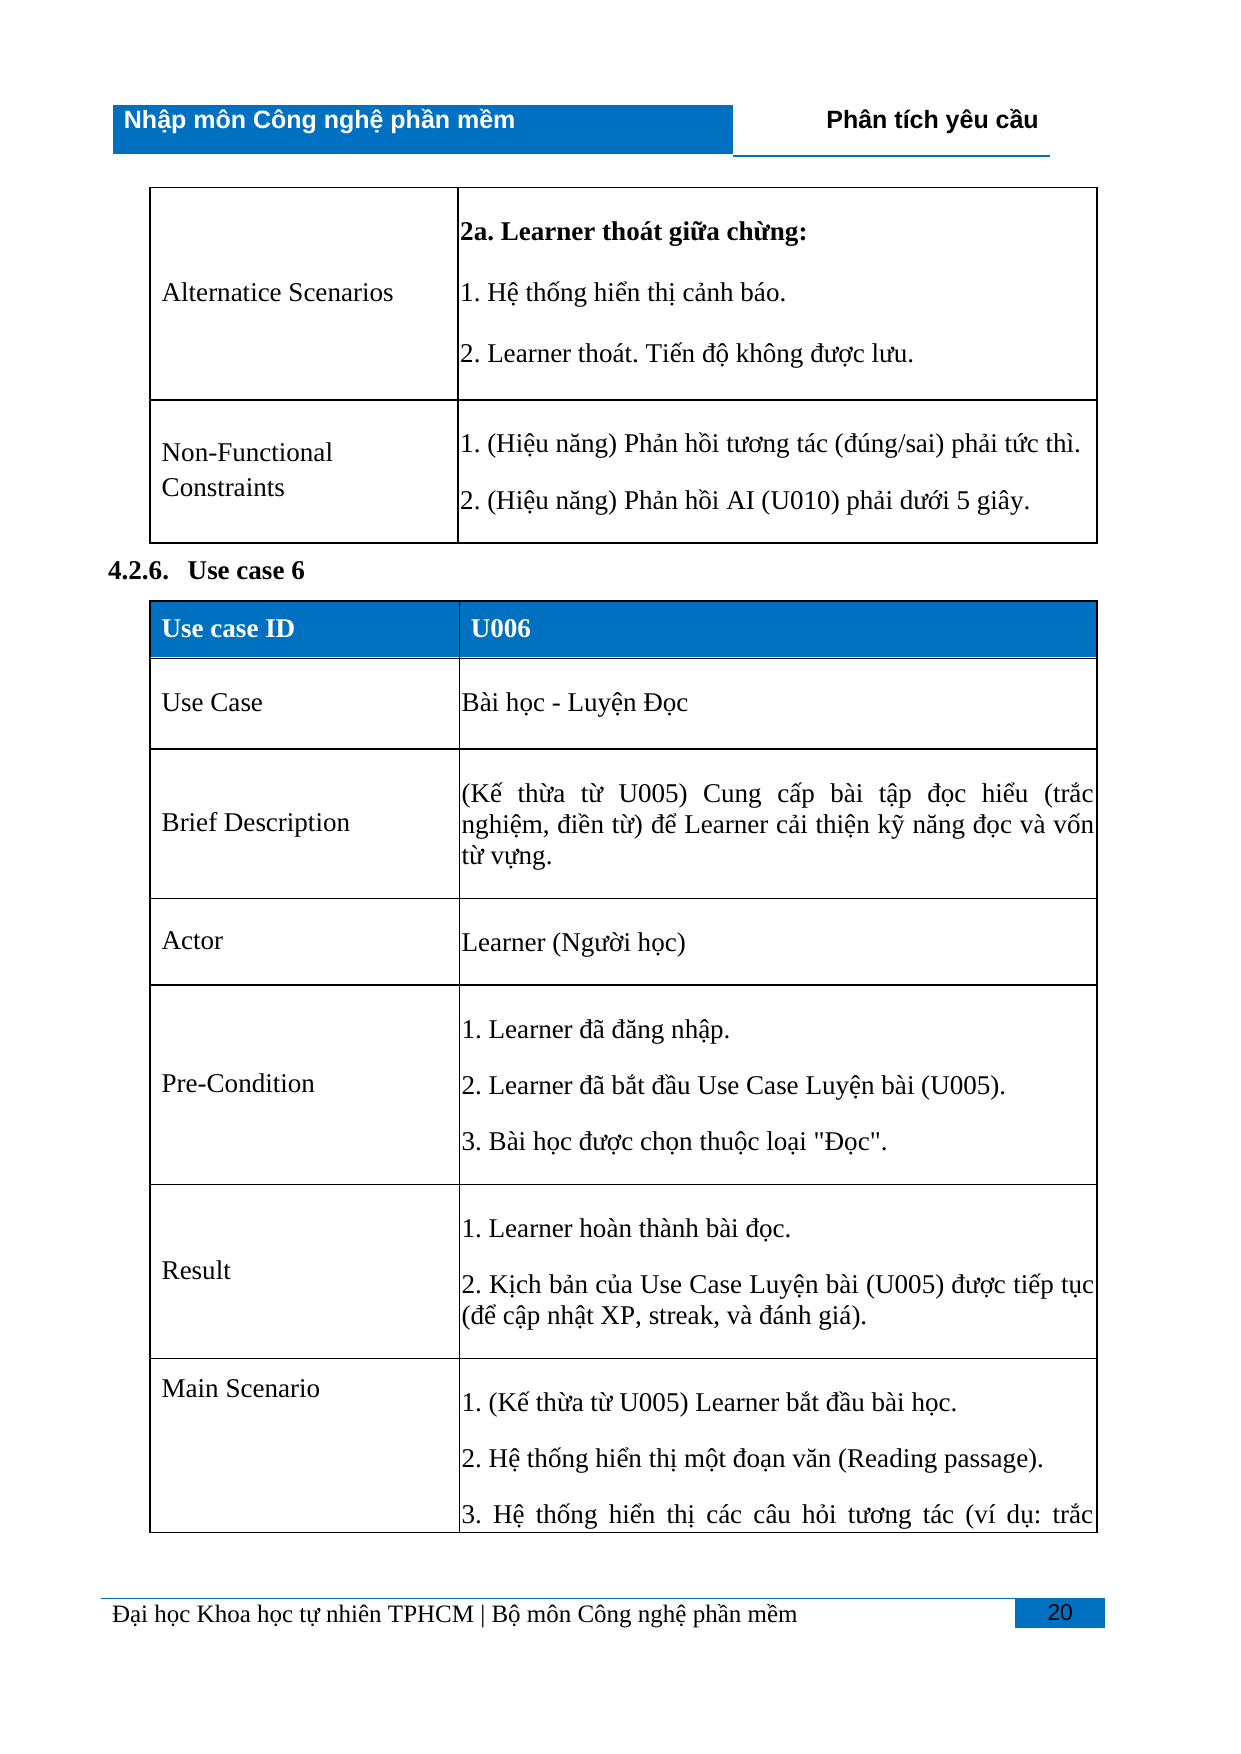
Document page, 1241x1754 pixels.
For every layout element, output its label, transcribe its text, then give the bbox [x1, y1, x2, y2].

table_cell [460, 1359, 1096, 1532]
table_cell Use Case [151, 659, 459, 748]
table_cell Alternatice Scenarios [151, 188, 457, 399]
table_cell Pre-Condition [151, 986, 459, 1183]
table_cell Non-Functional Constraints [151, 401, 457, 542]
table_header U006 [460, 602, 1096, 657]
list Use case 6 [169, 554, 1128, 585]
table_cell Actor [151, 899, 459, 984]
table_cell 2a. Learner thoát giữa chừng: 1. Hệ thống hiển thị cảnh báo. 2. Learner thoát. Tiến độ không được lưu. [459, 188, 1096, 399]
table_cell Main Scenario [151, 1359, 459, 1532]
table_cell 1. Learner đã đăng nhập. 2. Learner đã bắt đầu Use Case Luyện bài (U005). 3. Bài học được chọn thuộc loại "Đọc". [460, 986, 1096, 1183]
table_cell 1. Learner hoàn thành bài đọc. 2. Kịch bản của Use Case Luyện bài (U005) được tiếp tục (để cập nhật XP, streak, và đánh giá). [460, 1185, 1096, 1358]
table_cell Learner (Người học) [460, 899, 1096, 984]
table_cell Result [151, 1185, 459, 1358]
table_cell Brief Description [151, 750, 459, 897]
table_cell (Kế thừa từ U005) Cung cấp bài tập đọc hiểu (trắc nghiệm, điền từ) để Learner cải thiện kỹ năng đọc và vốn từ vựng. [460, 750, 1096, 897]
table_cell 1. (Hiệu năng) Phản hồi tương tác (đúng/sai) phải tức thì. 2. (Hiệu năng) Phản hồi AI (U010) phải dưới 5 giây. [459, 401, 1096, 542]
table_header Use case ID [151, 602, 459, 657]
table_cell Bài học - Luyện Đọc [460, 659, 1096, 748]
